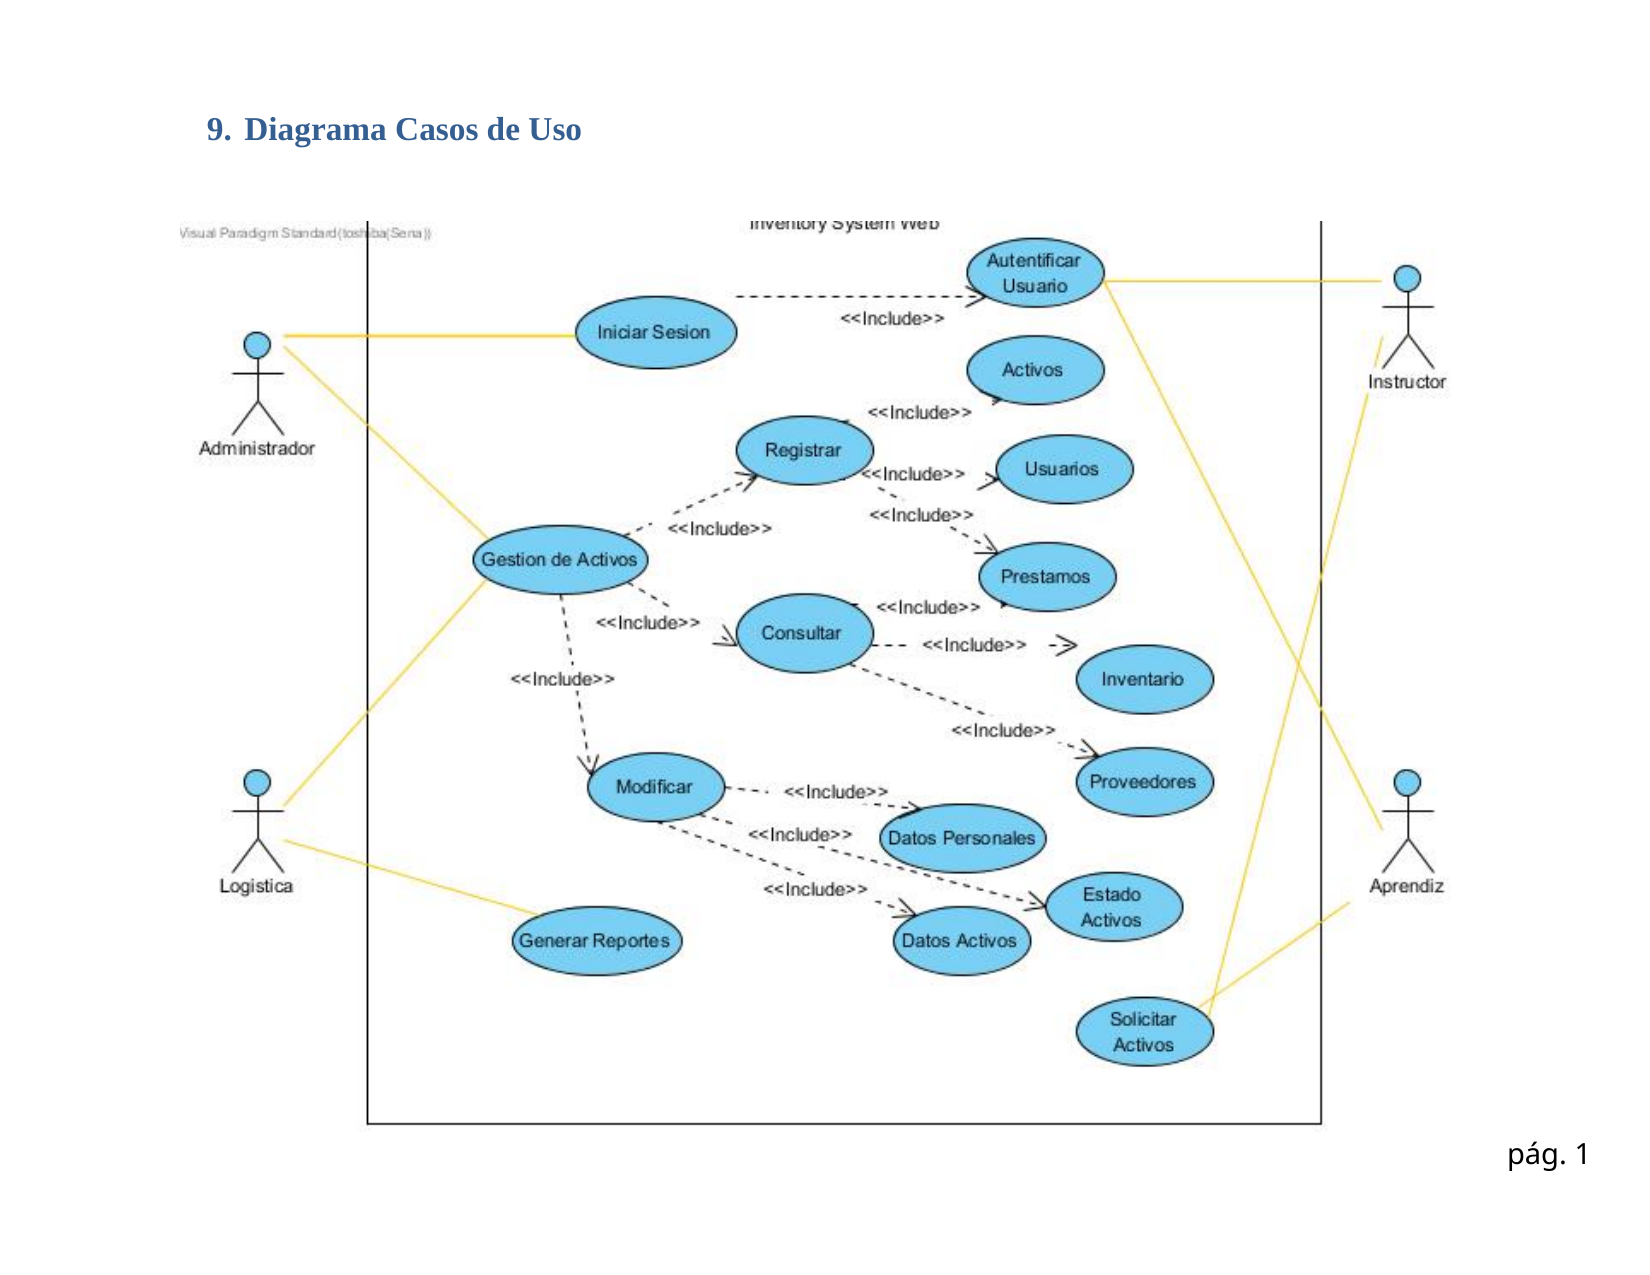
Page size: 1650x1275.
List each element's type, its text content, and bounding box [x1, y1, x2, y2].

picture [179, 221, 1471, 1132]
subtitle Diagrama Casos de Uso [207, 109, 1591, 147]
